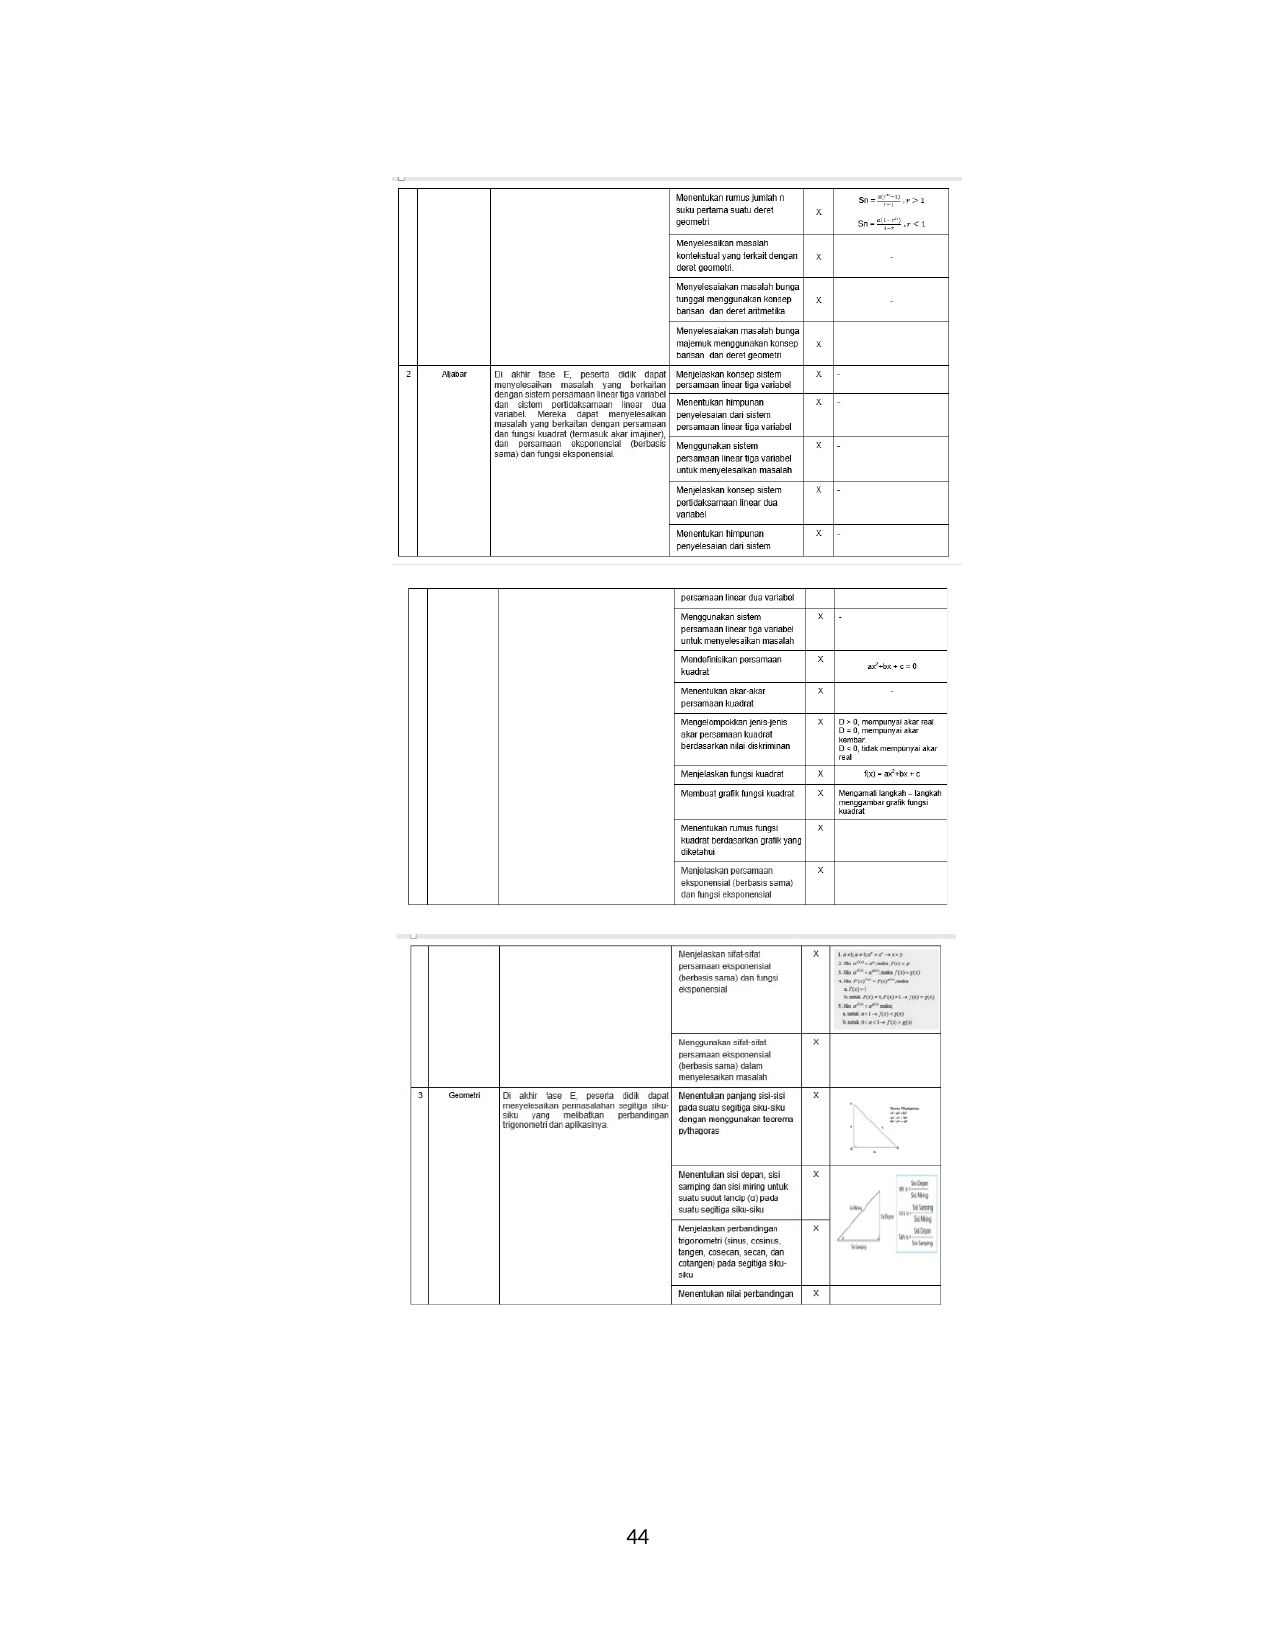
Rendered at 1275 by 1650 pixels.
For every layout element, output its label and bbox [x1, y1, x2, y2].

picture [391, 177, 962, 565]
picture [408, 588, 948, 905]
picture [396, 934, 956, 1305]
